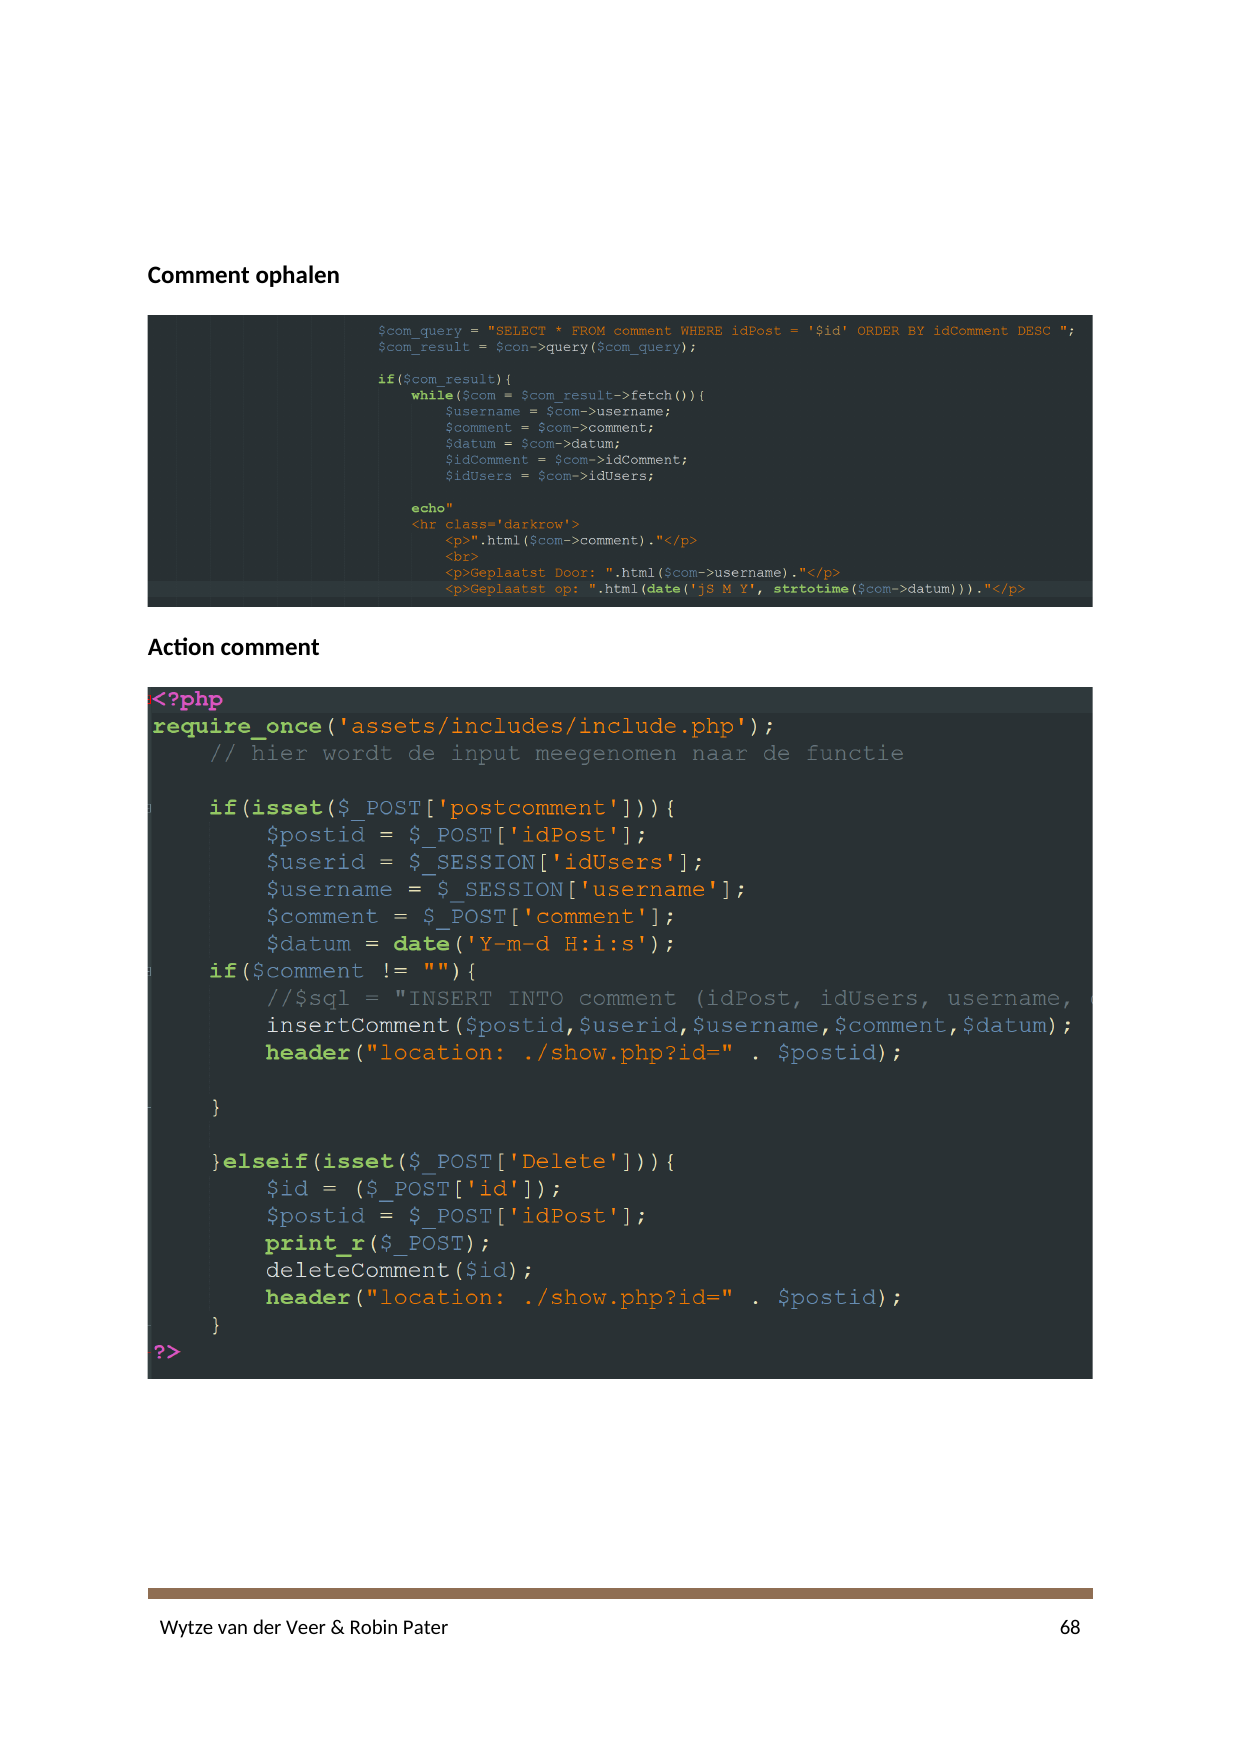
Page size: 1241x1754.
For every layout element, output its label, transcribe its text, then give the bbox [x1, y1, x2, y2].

picture [147, 315, 1093, 607]
text Action comment [148, 631, 1093, 662]
picture [147, 687, 1093, 1379]
text Comment ophalen [148, 259, 1093, 290]
